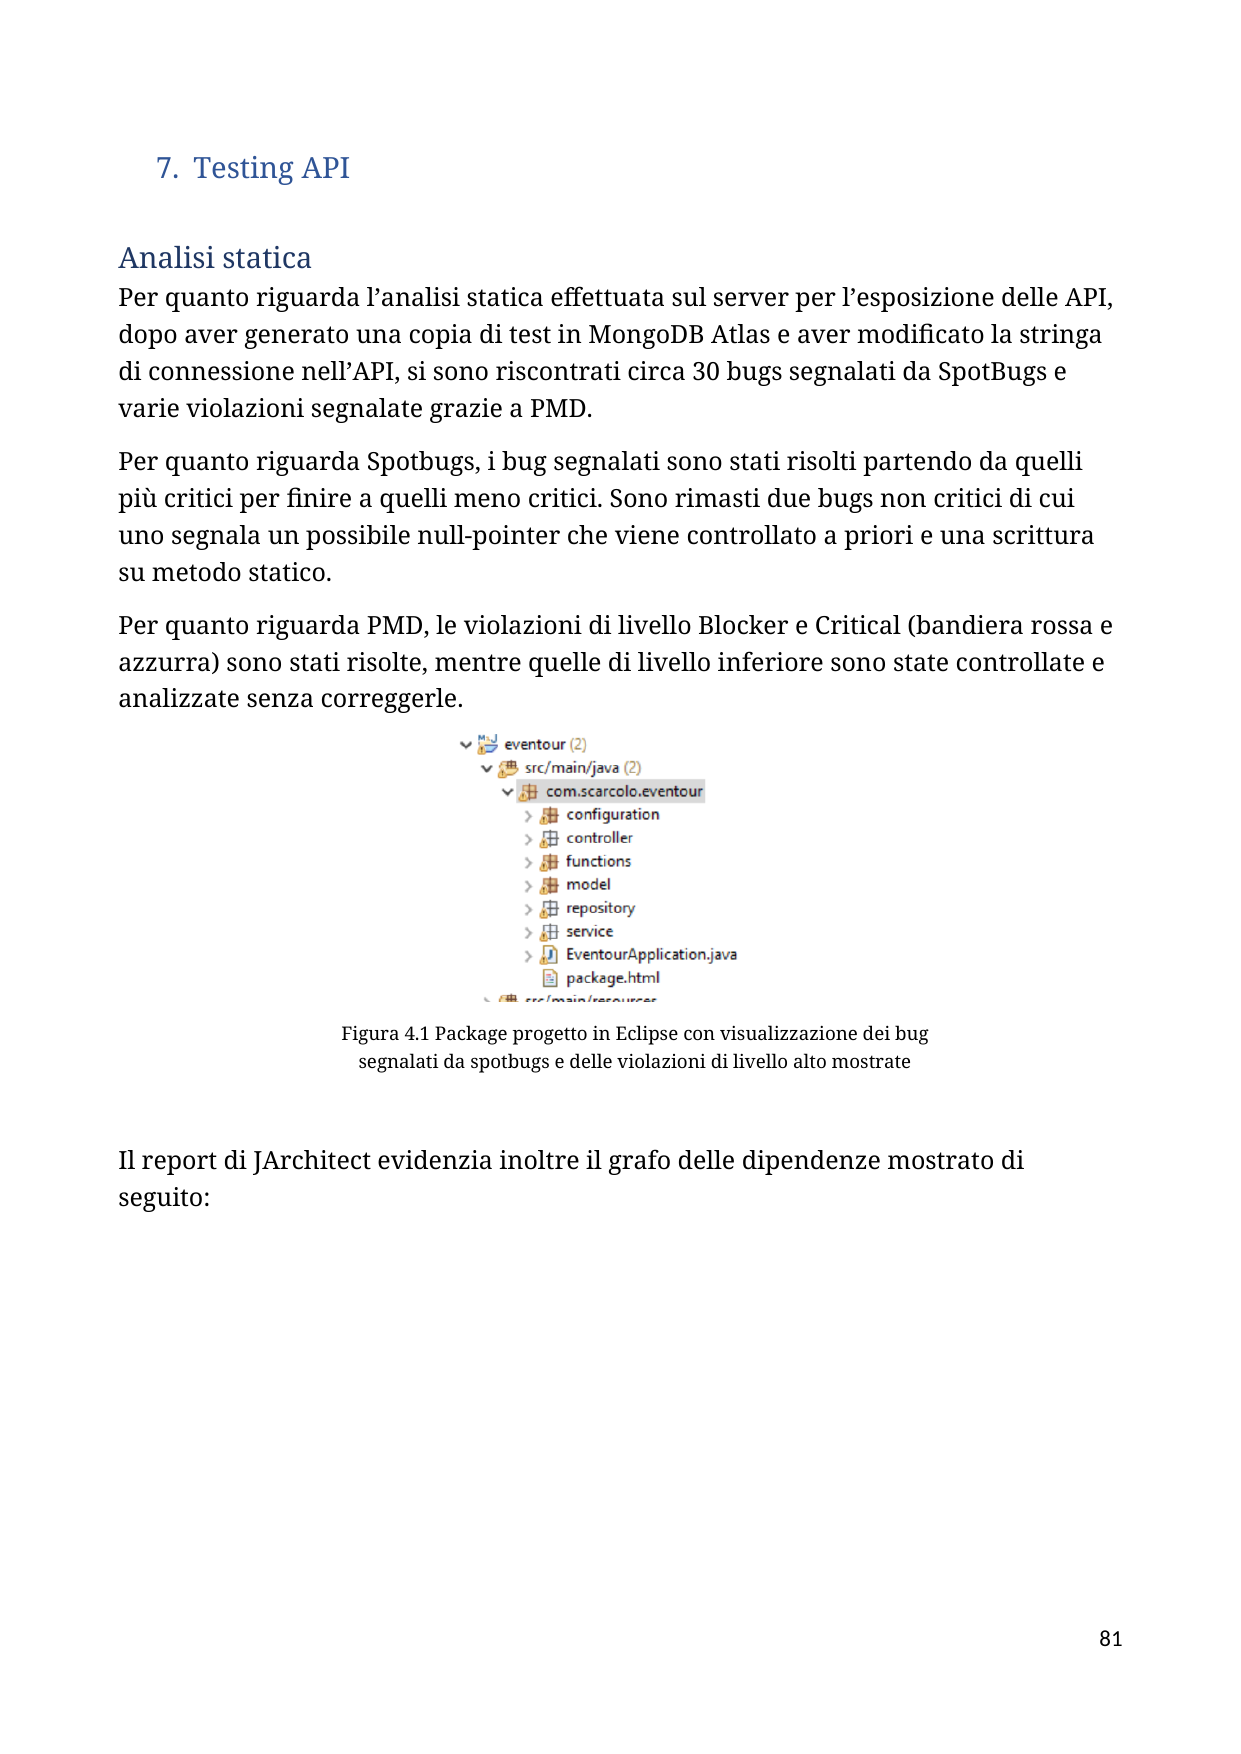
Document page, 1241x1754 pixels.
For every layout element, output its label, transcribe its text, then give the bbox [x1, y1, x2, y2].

text Per quanto riguarda l’analisi statica effettuata sul server per l’esposizione delle API, dopo aver generato una copia di test in MongoDB Atlas e aver modificato la stringa di connessione nell’API, si sono riscontrati circa 30 bugs segnalati da SpotBugs e varie violazioni segnalate grazie a PMD. [118, 280, 1122, 424]
picture [453, 734, 787, 1002]
text Figura 4.1 Package progetto in Eclipse con visualizzazione dei bug segnalati da spotbugs e delle violazioni di livello alto mostrate [325, 1021, 945, 1074]
text Per quanto riguarda Spotbugs, i bug segnalati sono stati risolti partendo da quelli più critici per finire a quelli meno critici. Sono rimasti due bugs non critici di cui uno segnala un possibile null-pointer che viene controllato a priori e una scrittura su metodo statico. [118, 444, 1122, 588]
text Il report di JArchitect evidenzia inoltre il grafo delle dipendenze mostrato di seguito: [118, 1143, 1122, 1213]
subtitle Testing API [156, 148, 1122, 187]
text Per quanto riguarda PMD, le violazioni di livello Blocker e Critical (bandiera rossa e azzurra) sono stati risolte, mentre quelle di livello inferiore sono state controllate e analizzate senza correggerle. [118, 608, 1122, 715]
subtitle Analisi statica [118, 237, 1122, 277]
